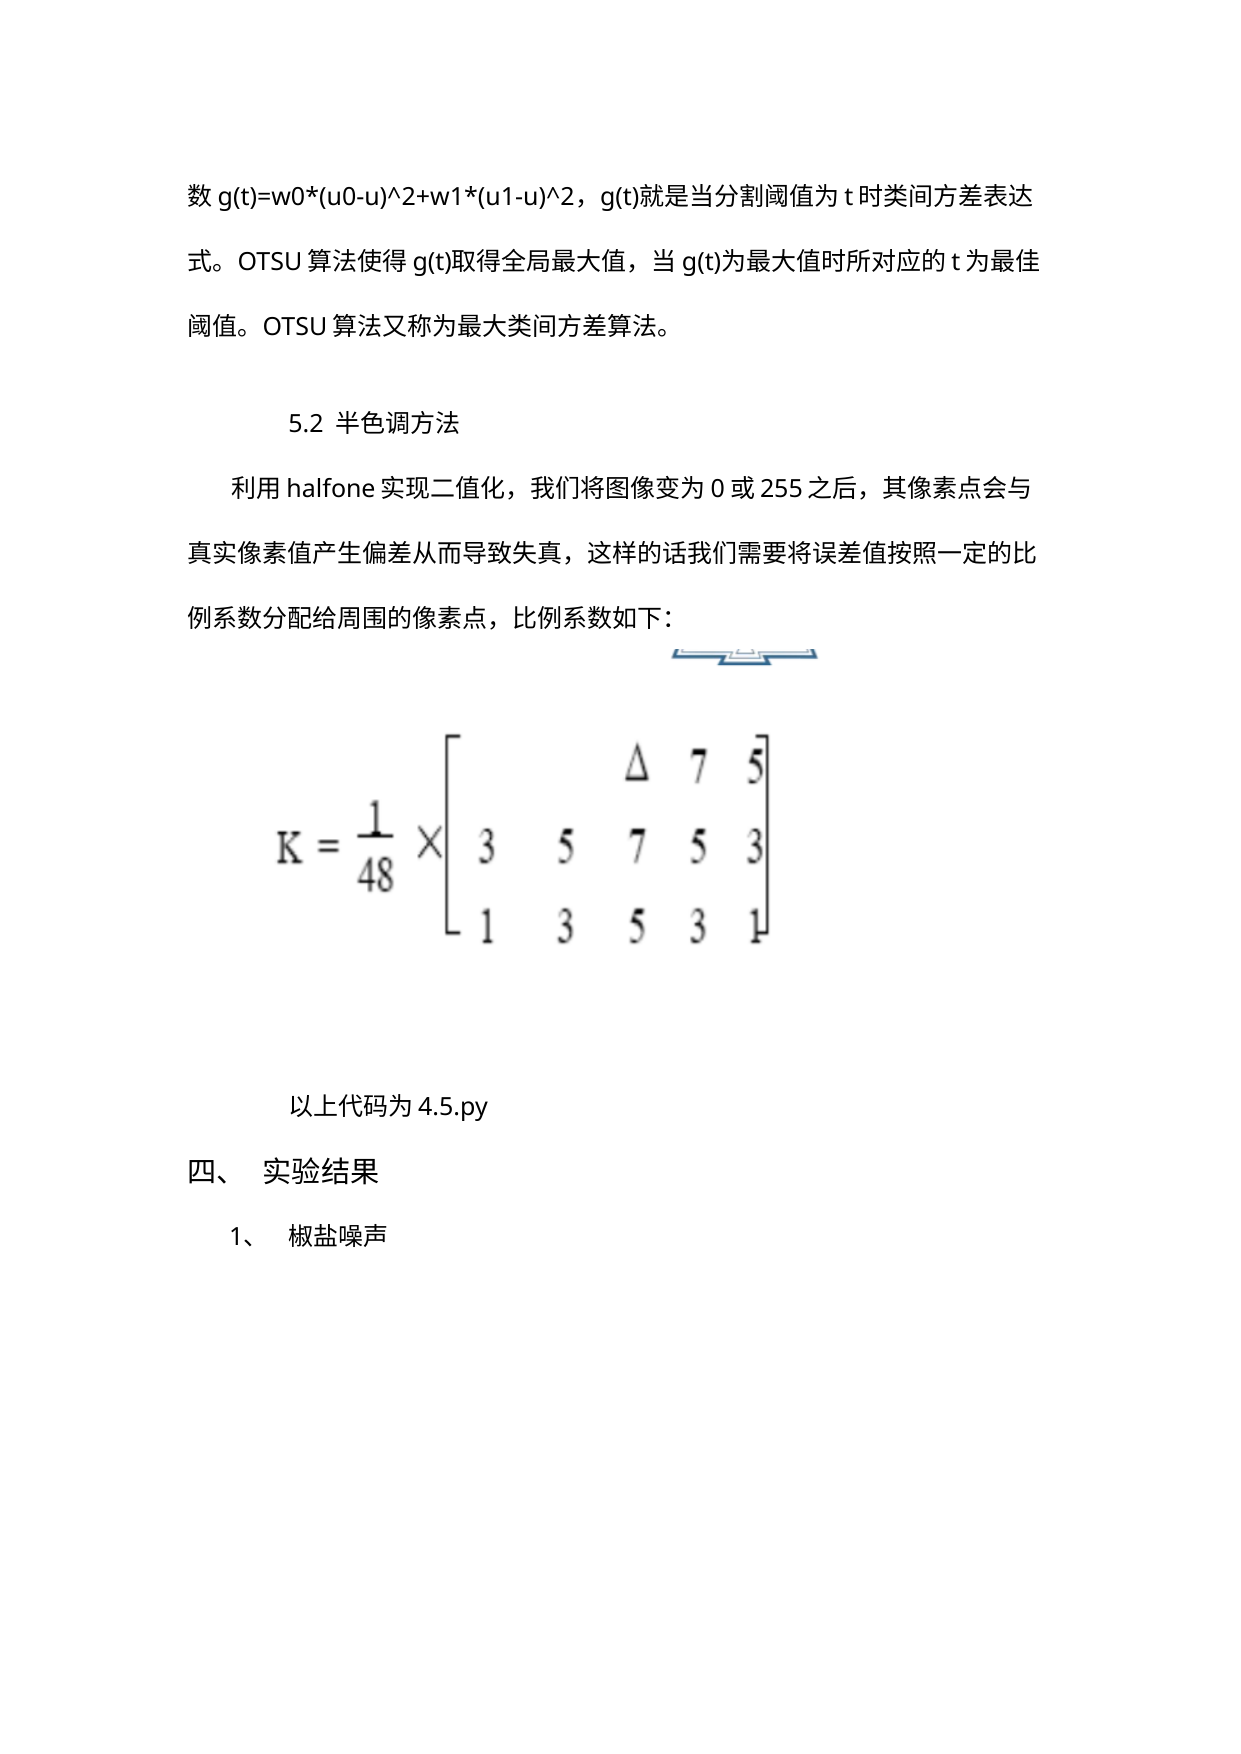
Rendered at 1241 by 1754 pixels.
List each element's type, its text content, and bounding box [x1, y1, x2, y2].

list 半色调方法 [323, 389, 1053, 454]
list 椒盐噪声 [229, 1202, 1053, 1267]
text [187, 162, 1053, 357]
text 利用halfone实现二值化，我们将图像变为0或255之后，其像素点会与真实像素值产生偏差从而导致失真，这样的话我们需要将误差值按照一定的比例系数分配给周围的像素点，比例系数如下： [187, 454, 1053, 649]
list 以上代码为4.5.py [288, 1072, 1053, 1137]
picture [231, 649, 848, 1016]
list 实验结果 [187, 1137, 1053, 1202]
